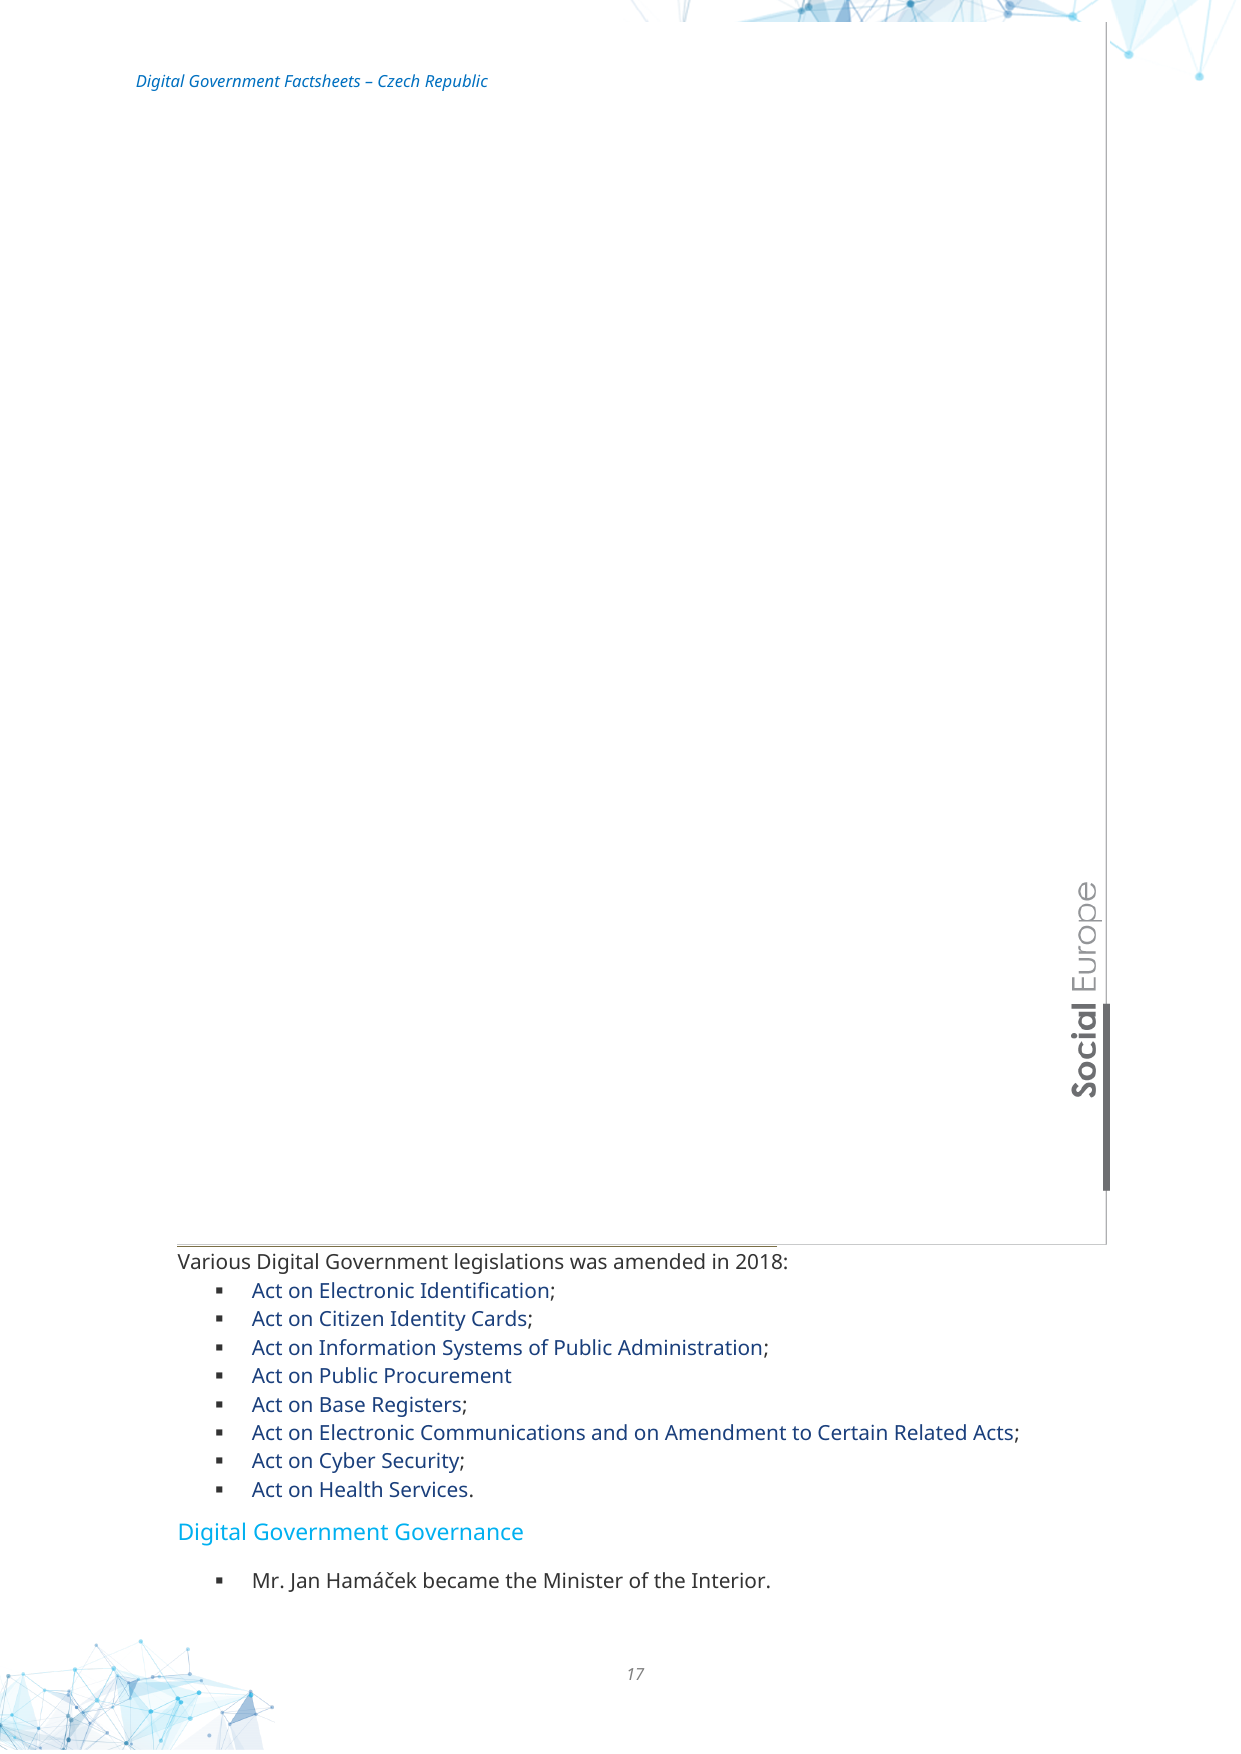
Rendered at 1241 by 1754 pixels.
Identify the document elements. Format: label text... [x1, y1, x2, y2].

text Act on Citizen Identity Cards; [214, 1304, 1092, 1333]
picture [177, 22, 1110, 1245]
text Act on Health Services. [214, 1475, 1092, 1503]
text Mr. Jan Hamáček became the Minister of the Interior. [214, 1566, 1092, 1594]
text Act on Electronic Identification; [214, 1276, 1092, 1304]
text Various Digital Government legislations was amended in 2018: [177, 1247, 1092, 1276]
text Act on Base Registers; [214, 1390, 1092, 1418]
subtitle Digital Government Governance [177, 1516, 1092, 1547]
text Act on Information Systems of Public Administration; [214, 1333, 1092, 1361]
text Act on Cyber Security; [214, 1447, 1092, 1475]
text Act on Electronic Communications and on Amendment to Certain Related Acts; [214, 1418, 1092, 1447]
text Act on Public Procurement [214, 1361, 1092, 1390]
